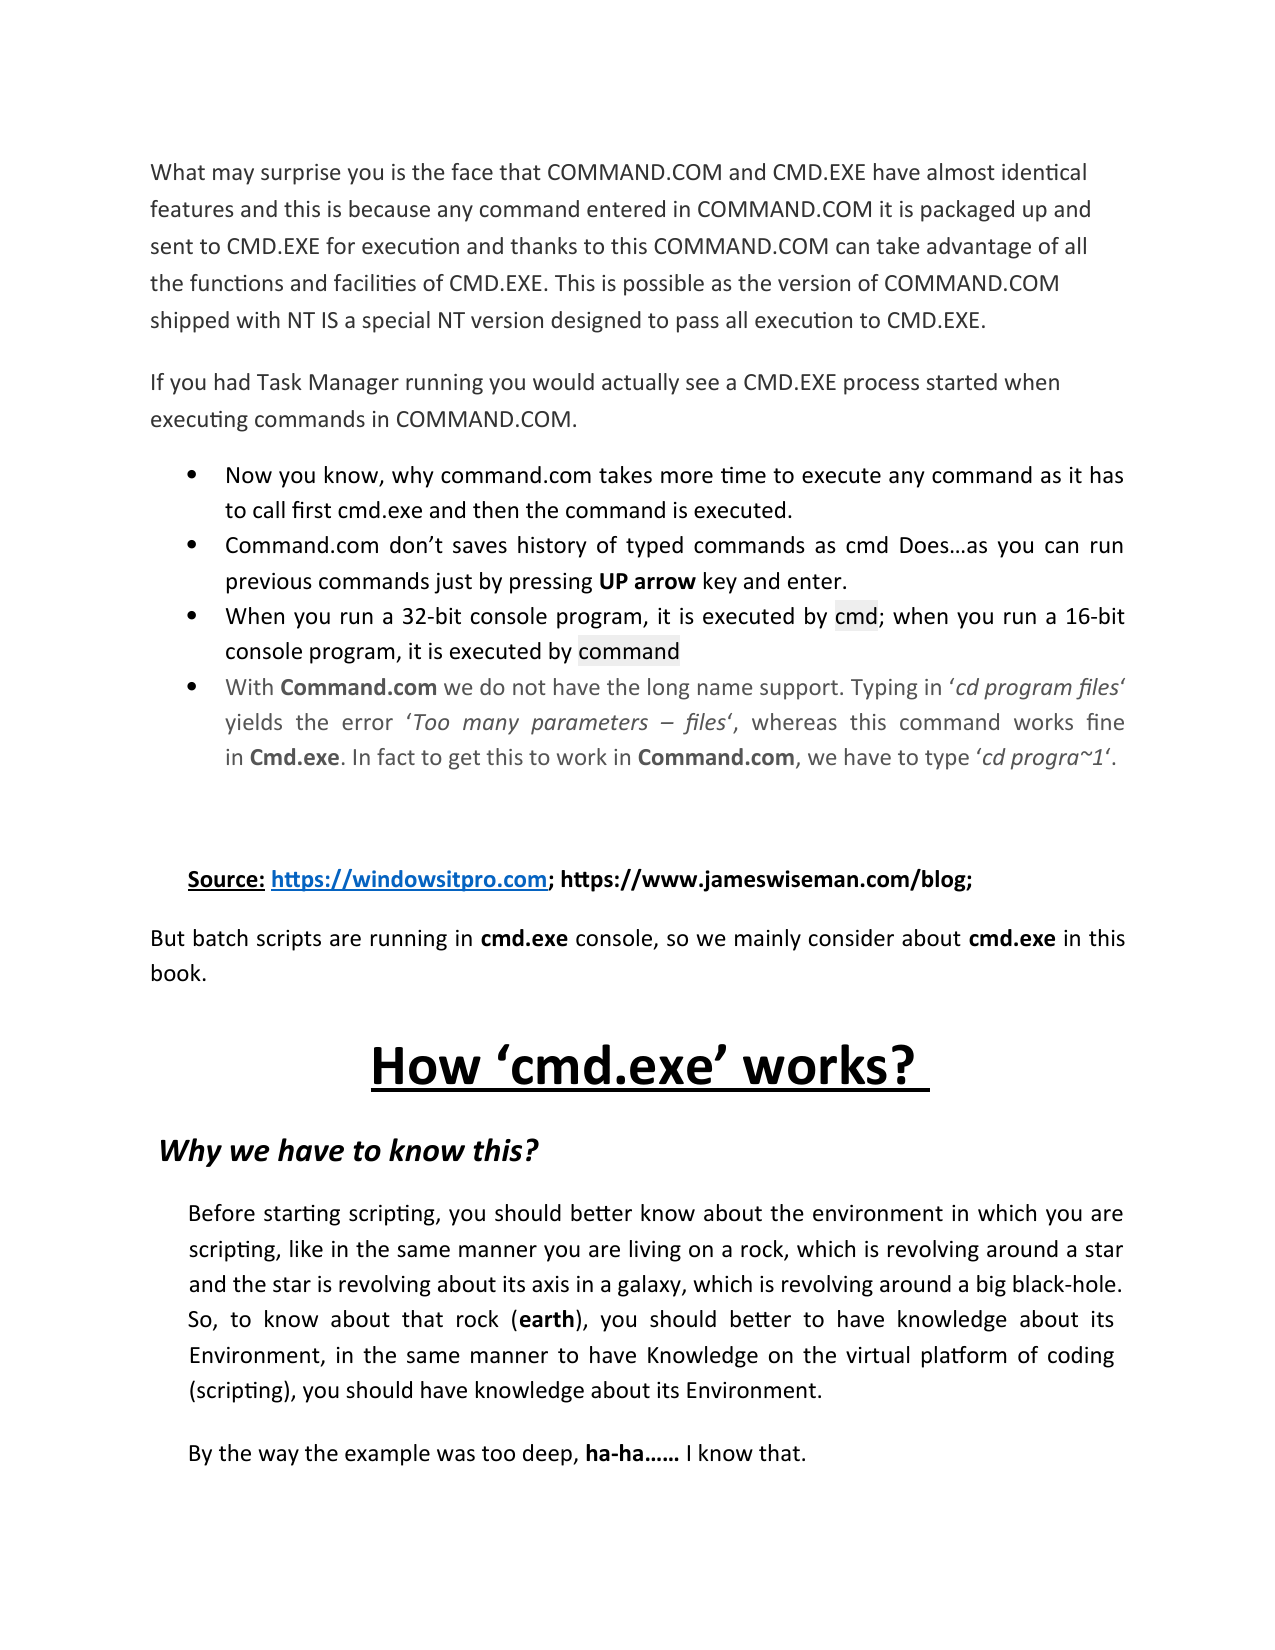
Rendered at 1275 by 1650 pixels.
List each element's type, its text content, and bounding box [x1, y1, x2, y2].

list With Command.com we do not have the long name support. Typing in ‘cd program files‘ yields the error ‘Too many parameters – files‘, whereas this command works fine in Cmd.exe. In fact to get this to work in Command.com, we have to type ‘cd progra~1‘. [187, 671, 1126, 772]
text Why we have to know this? [150, 1129, 1128, 1169]
list When you run a 32-bit console program, it is executed by cmd; when you run a 16-bit console program, it is executed by command [187, 600, 1126, 666]
text How ‘cmd.exe’ works? [150, 1027, 1127, 1099]
text By the way the example was too deep, ha-ha…… I know that. [188, 1437, 1126, 1468]
text So, to know about that rock (earth), you should better to have knowledge about its Environment, in the same manner to have Knowledge on the virtual platform of coding (scripting), you should have knowledge about its Environment. [188, 1303, 1115, 1404]
text If you had Task Manager running you would actually see a CMD.EXE process started when executing commands in COMMAND.COM. [150, 360, 1127, 434]
text Source: https://windowsitpro.com; https://www.jameswiseman.com/blog; [188, 863, 1127, 894]
text Before starting scripting, you should better know about the environment in which you are scripting, like in the same manner you are living on a rock, which is revolving around a star and the star is revolving about its axis in a galaxy, which is revolving around a big black-hole. [188, 1197, 1126, 1299]
text But batch scripts are running in cmd.exe console, so we mainly consider about cmd.exe in this book. [150, 922, 1126, 988]
list Command.com don’t saves history of typed commands as cmd Does…as you can run previous commands just by pressing UP arrow key and enter. [187, 529, 1126, 595]
list Now you know, why command.com takes more time to execute any command as it has to call first cmd.exe and then the command is executed. [187, 459, 1126, 525]
text What may surprise you is the face that COMMAND.COM and CMD.EXE have almost identical features and this is because any command entered in COMMAND.COM it is packaged up and sent to CMD.EXE for execution and thanks to this COMMAND.COM can take advantage of all the functions and facilities of CMD.EXE. This is possible as the version of COMMAND.COM shipped with NT IS a special NT version designed to pass all execution to CMD.EXE. [150, 150, 1127, 335]
